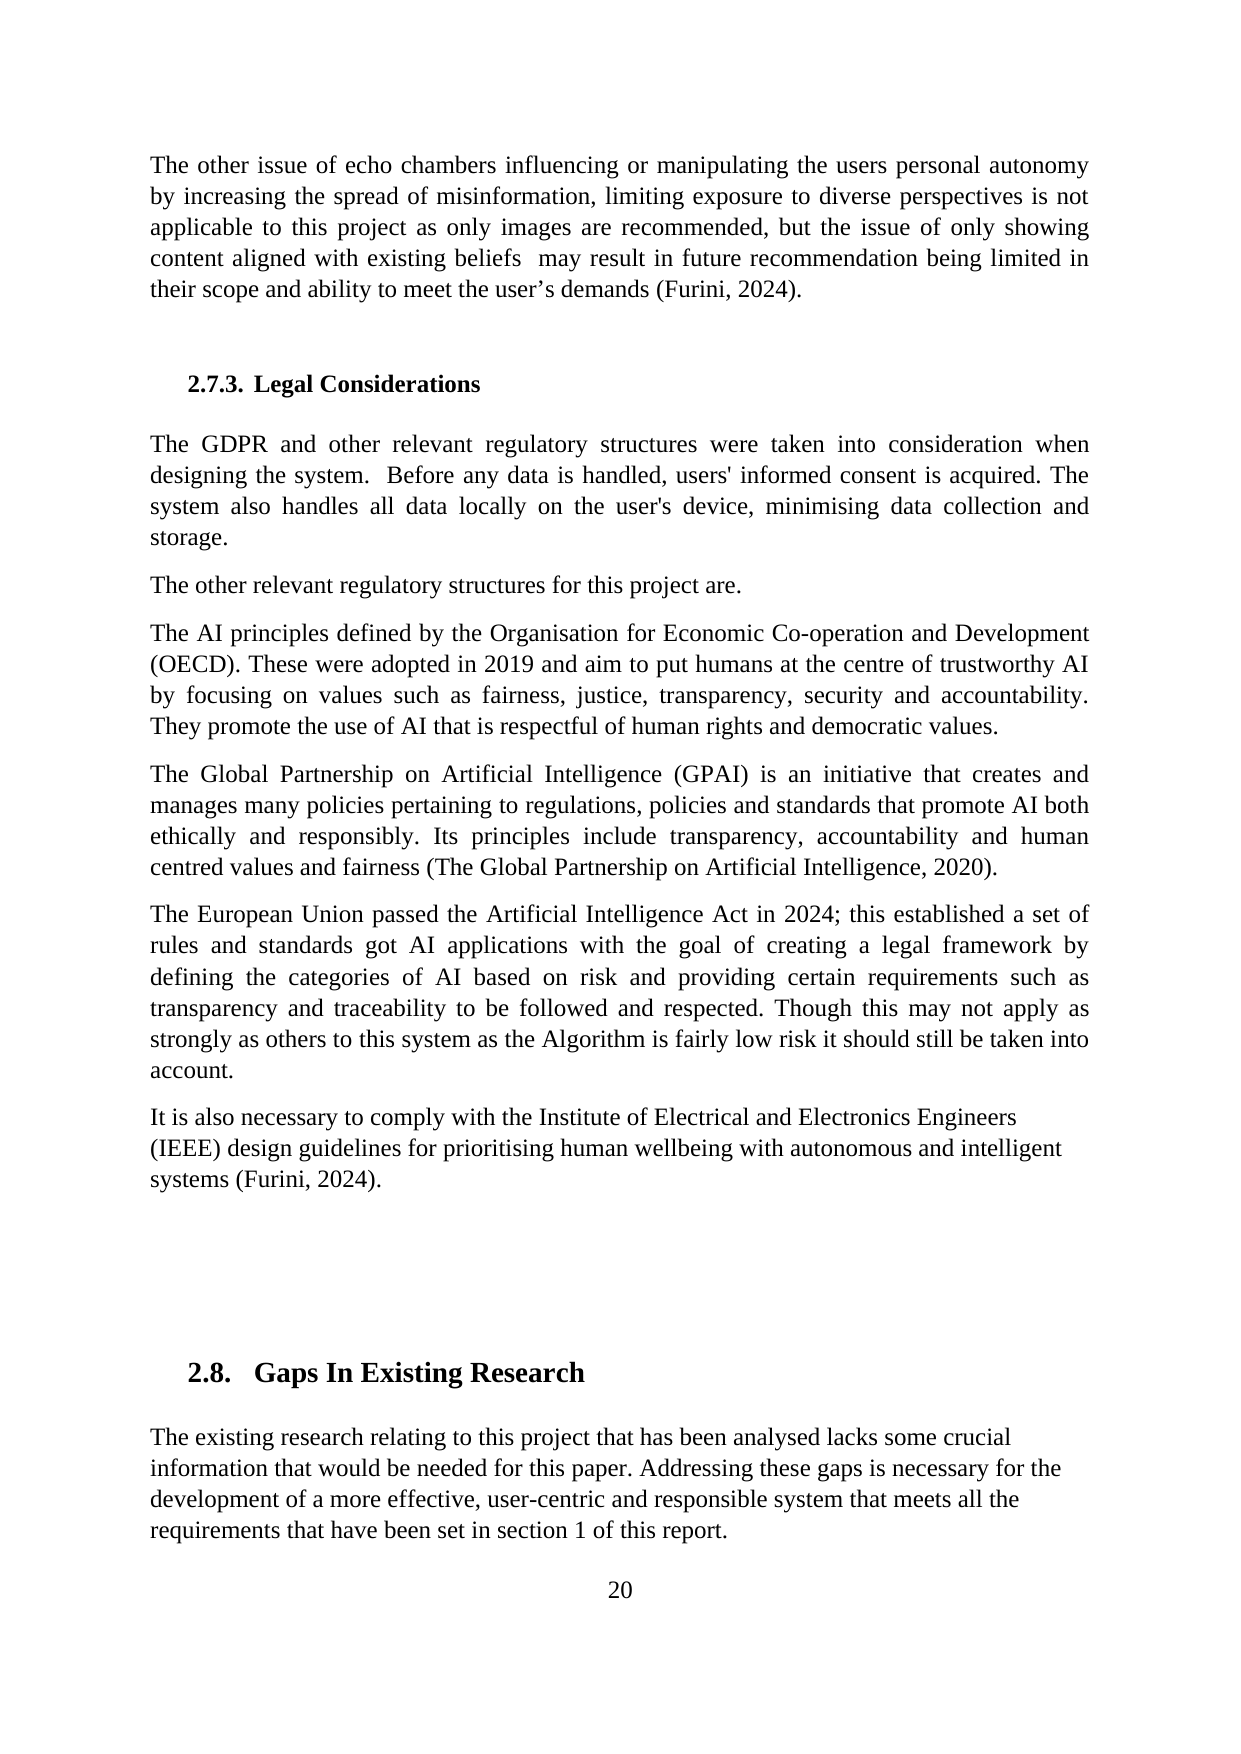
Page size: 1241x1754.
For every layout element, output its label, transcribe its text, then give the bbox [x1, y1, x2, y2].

text The other relevant regulatory structures for this project are. [150, 570, 1090, 599]
text The other issue of echo chambers influencing or manipulating the users personal autonomy by increasing the spread of misinformation, limiting exposure to diverse perspectives is not applicable to this project as only images are recommended, but the issue of only showing content aligned with existing beliefs may result in future recommendation being limited in their scope and ability to meet the user’s demands (Furini, 2024). [150, 150, 1090, 303]
text The existing research relating to this project that has been analysed lacks some crucial information that would be needed for this paper. Addressing these gaps is necessary for the development of a more effective, user-centric and responsible system that meets all the requirements that have been set in section 1 of this report. [150, 1422, 1090, 1544]
subtitle Gaps In Existing Research [187, 1355, 1090, 1389]
subtitle Legal Considerations [187, 369, 1090, 398]
text The European Union passed the Artificial Intelligence Act in 2024; this established a set of rules and standards got AI applications with the goal of creating a legal framework by defining the categories of AI based on risk and providing certain requirements such as transparency and traceability to be followed and respected. Though this may not apply as strongly as others to this system as the Algorithm is fairly low risk it should still be taken into account. [150, 899, 1090, 1083]
text The Global Partnership on Artificial Intelligence (GPAI) is an initiative that creates and manages many policies pertaining to regulations, policies and standards that promote AI both ethically and responsibly. Its principles include transparency, accountability and human centred values and fairness (The Global Partnership on Artificial Intelligence, 2020). [150, 759, 1090, 881]
text The GDPR and other relevant regulatory structures were taken into consideration when designing the system. Before any data is handled, users' informed consent is acquired. The system also handles all data locally on the user's device, minimising data collection and storage. [150, 429, 1090, 551]
text It is also necessary to comply with the Institute of Electrical and Electronics Engineers (IEEE) design guidelines for prioritising human wellbeing with autonomous and intelligent systems (Furini, 2024). [150, 1102, 1090, 1193]
text The AI principles defined by the Organisation for Economic Co-operation and Development (OECD). These were adopted in 2019 and aim to put humans at the centre of trustworthy AI by focusing on values such as fairness, justice, transparency, security and accountability. They promote the use of AI that is respectful of human rights and democratic values. [150, 618, 1090, 740]
